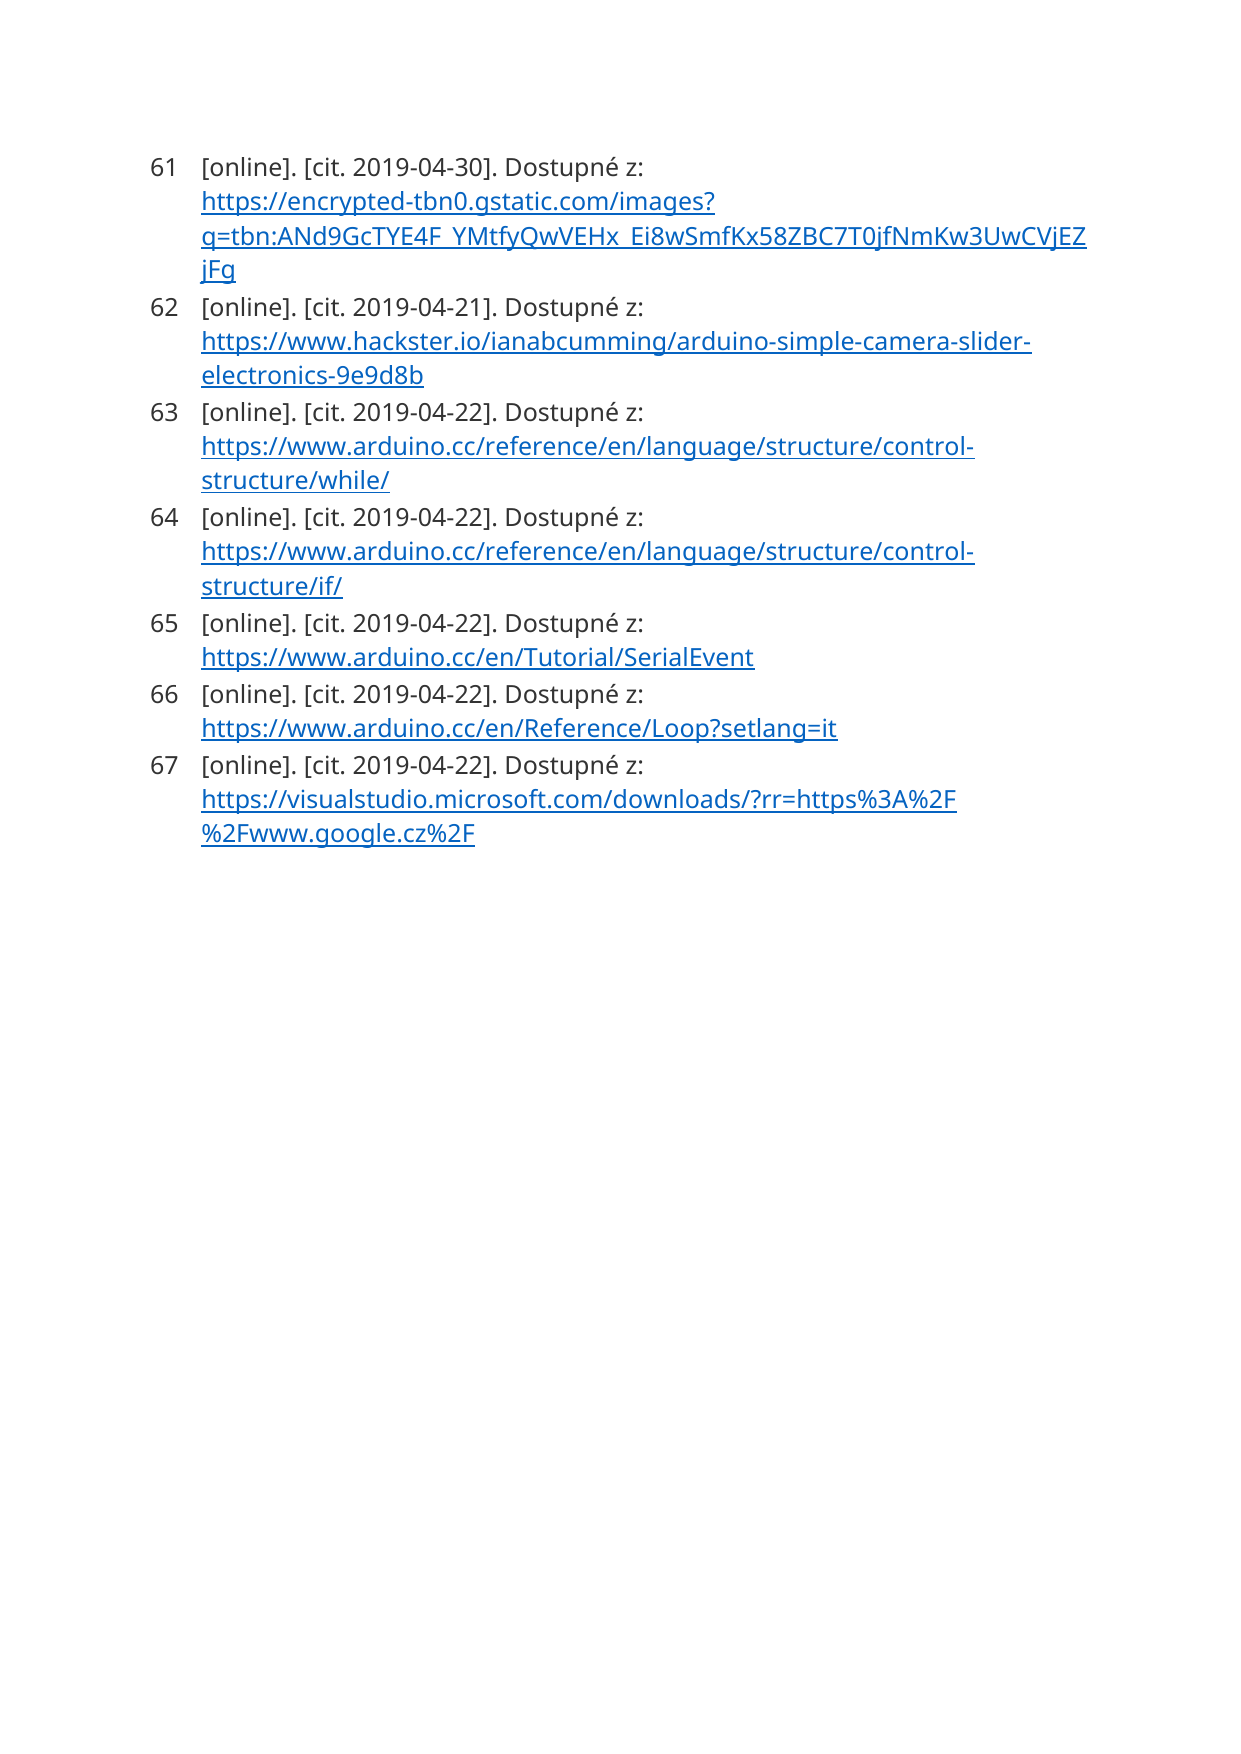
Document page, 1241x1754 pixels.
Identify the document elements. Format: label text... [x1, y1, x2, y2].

list [online]. [cit. 2019-04-22]. Dostupné z: https://www.arduino.cc/reference/en/language/structure/control-structure/while/ [150, 395, 1090, 497]
list [online]. [cit. 2019-04-22]. Dostupné z: https://www.arduino.cc/reference/en/language/structure/control-structure/if/ [150, 500, 1090, 602]
list [online]. [cit. 2019-04-30]. Dostupné z: https://encrypted-tbn0.gstatic.com/images?q=tbn:ANd9GcTYE4F_YMtfyQwVEHx_Ei8wSmfKx58ZBC7T0jfNmKw3UwCVjEZjFg [150, 150, 1090, 286]
list [online]. [cit. 2019-04-21]. Dostupné z: https://www.hackster.io/ianabcumming/arduino-simple-camera-slider-electronics-9e9d8b [150, 289, 1090, 392]
list [online]. [cit. 2019-04-22]. Dostupné z: https://www.arduino.cc/en/Reference/Loop?setlang=it [150, 677, 1090, 745]
list [online]. [cit. 2019-04-22]. Dostupné z: https://www.arduino.cc/en/Tutorial/SerialEvent [150, 605, 1090, 673]
list [online]. [cit. 2019-04-22]. Dostupné z: https://visualstudio.microsoft.com/downloads/?rr=https%3A%2F%2Fwww.google.cz%2F [150, 748, 1090, 850]
